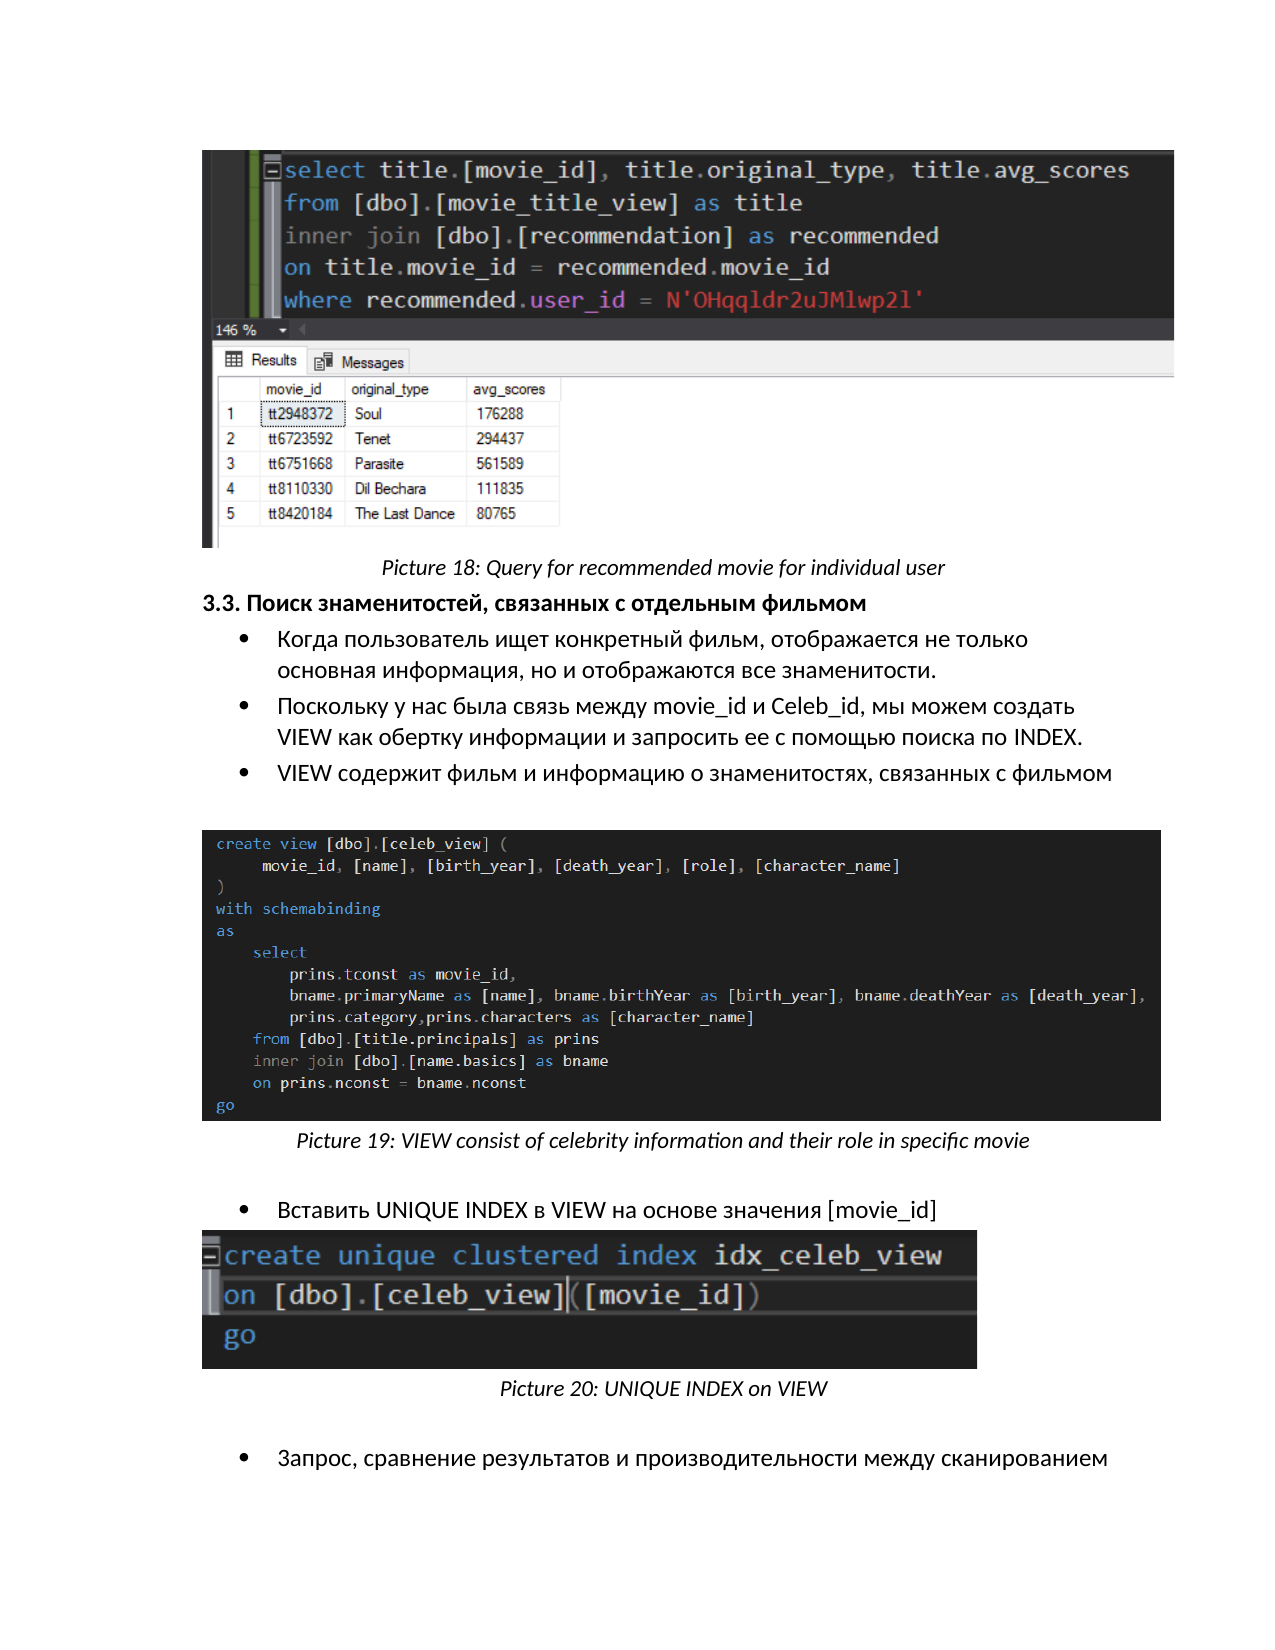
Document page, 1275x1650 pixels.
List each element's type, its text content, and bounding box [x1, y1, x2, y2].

list VIEW содержит фильм и информацию о знаменитостях, связанных с фильмом [239, 757, 1125, 788]
list Когда пользователь ищет конкретный фильм, отображается не только основная информация, но и отображаются все знаменитости. [239, 623, 1125, 684]
picture [202, 830, 1161, 1121]
picture [202, 1230, 978, 1369]
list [239, 1442, 1125, 1473]
text Picture 19: VIEW consist of celebrity information and their role in specific movie [202, 1126, 1125, 1154]
picture [202, 150, 1175, 548]
text Picture 18: Query for recommended movie for individual user [202, 553, 1125, 581]
list Вставить UNIQUE INDEX в VIEW на основе значения [movie_id] [239, 1194, 1125, 1225]
text Picture 20: UNIQUE INDEX on VIEW [202, 1374, 1125, 1402]
text 3.3. Поиск знаменитостей, связанных с отдельным фильмом [202, 587, 1125, 618]
list Поскольку у нас была связь между movie_id и Celeb_id, мы можем создать VIEW как обертку информации и запросить ее с помощью поиска по INDEX. [239, 691, 1125, 752]
